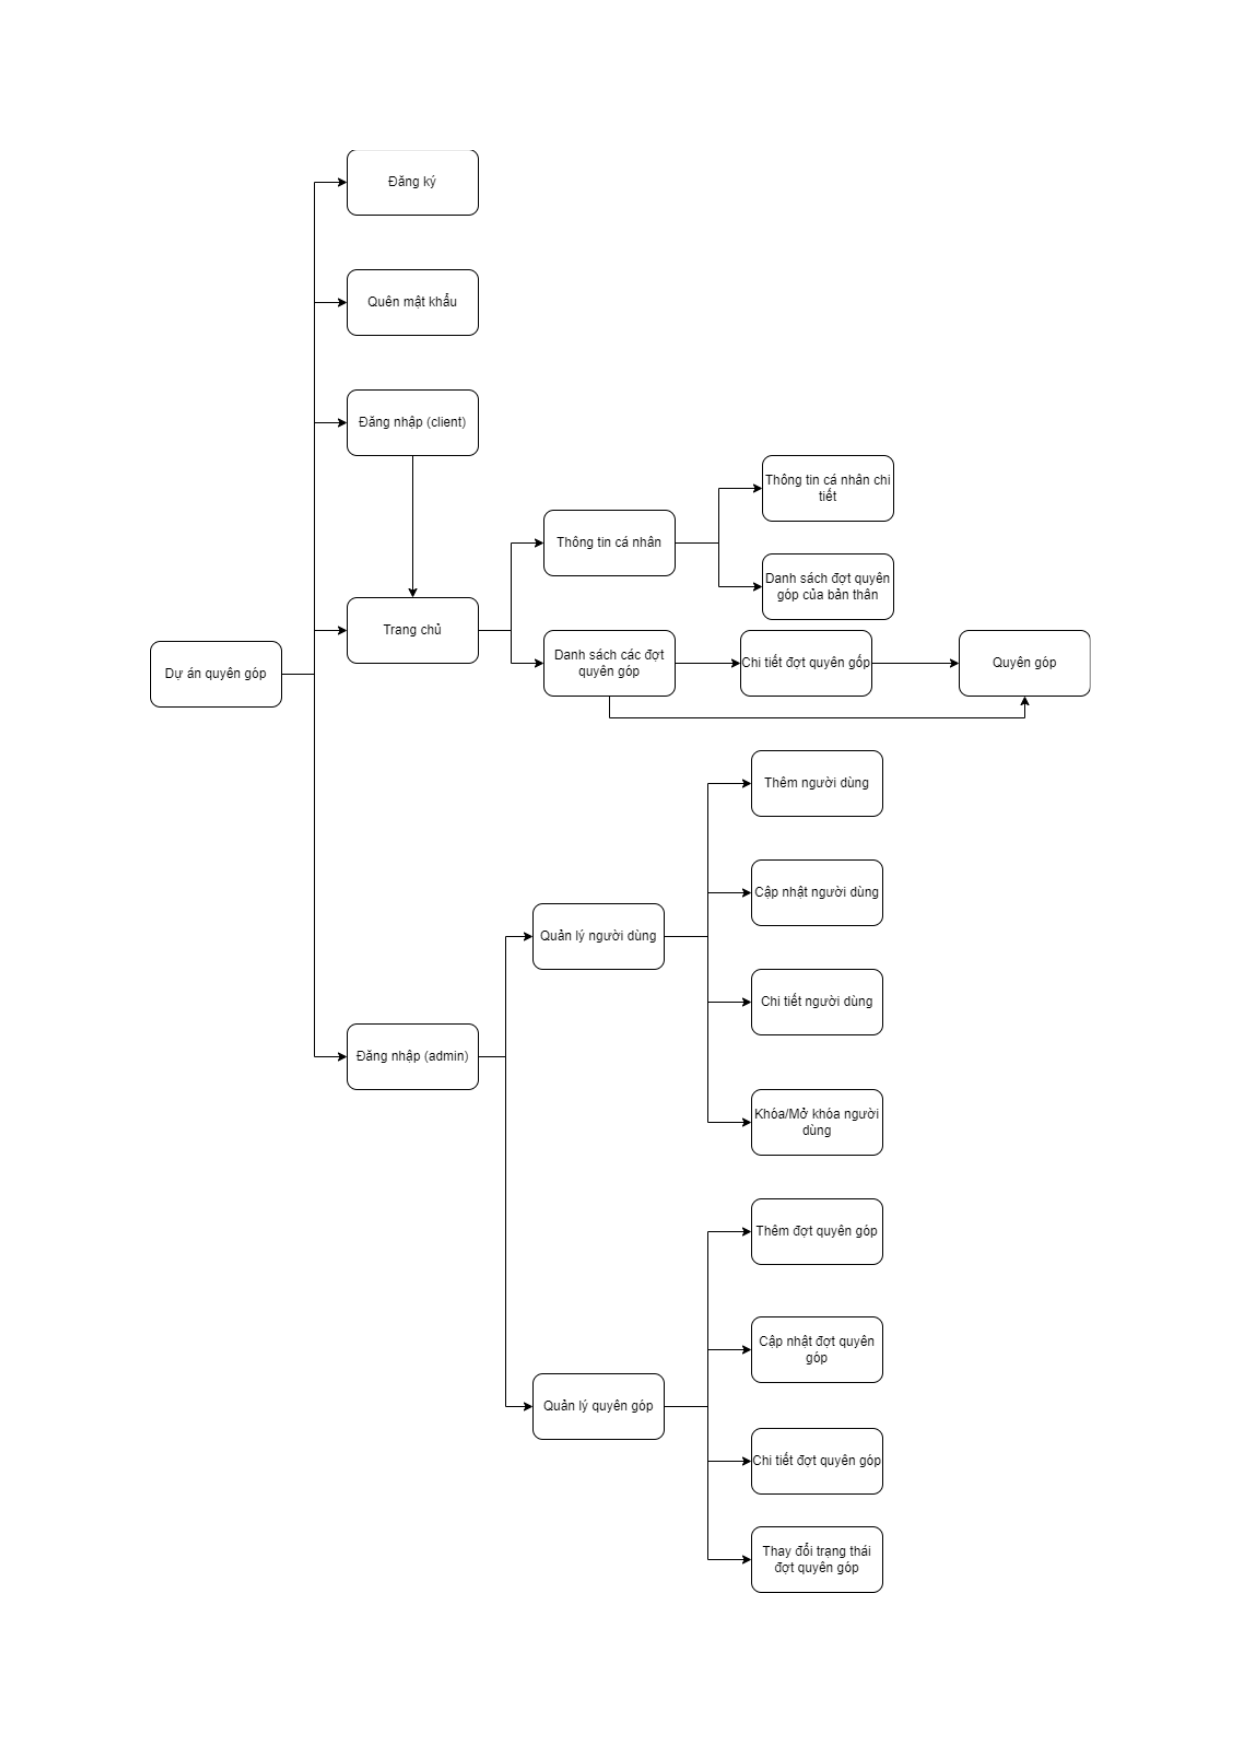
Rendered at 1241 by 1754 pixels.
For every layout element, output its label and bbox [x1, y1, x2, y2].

picture [150, 150, 1091, 1593]
